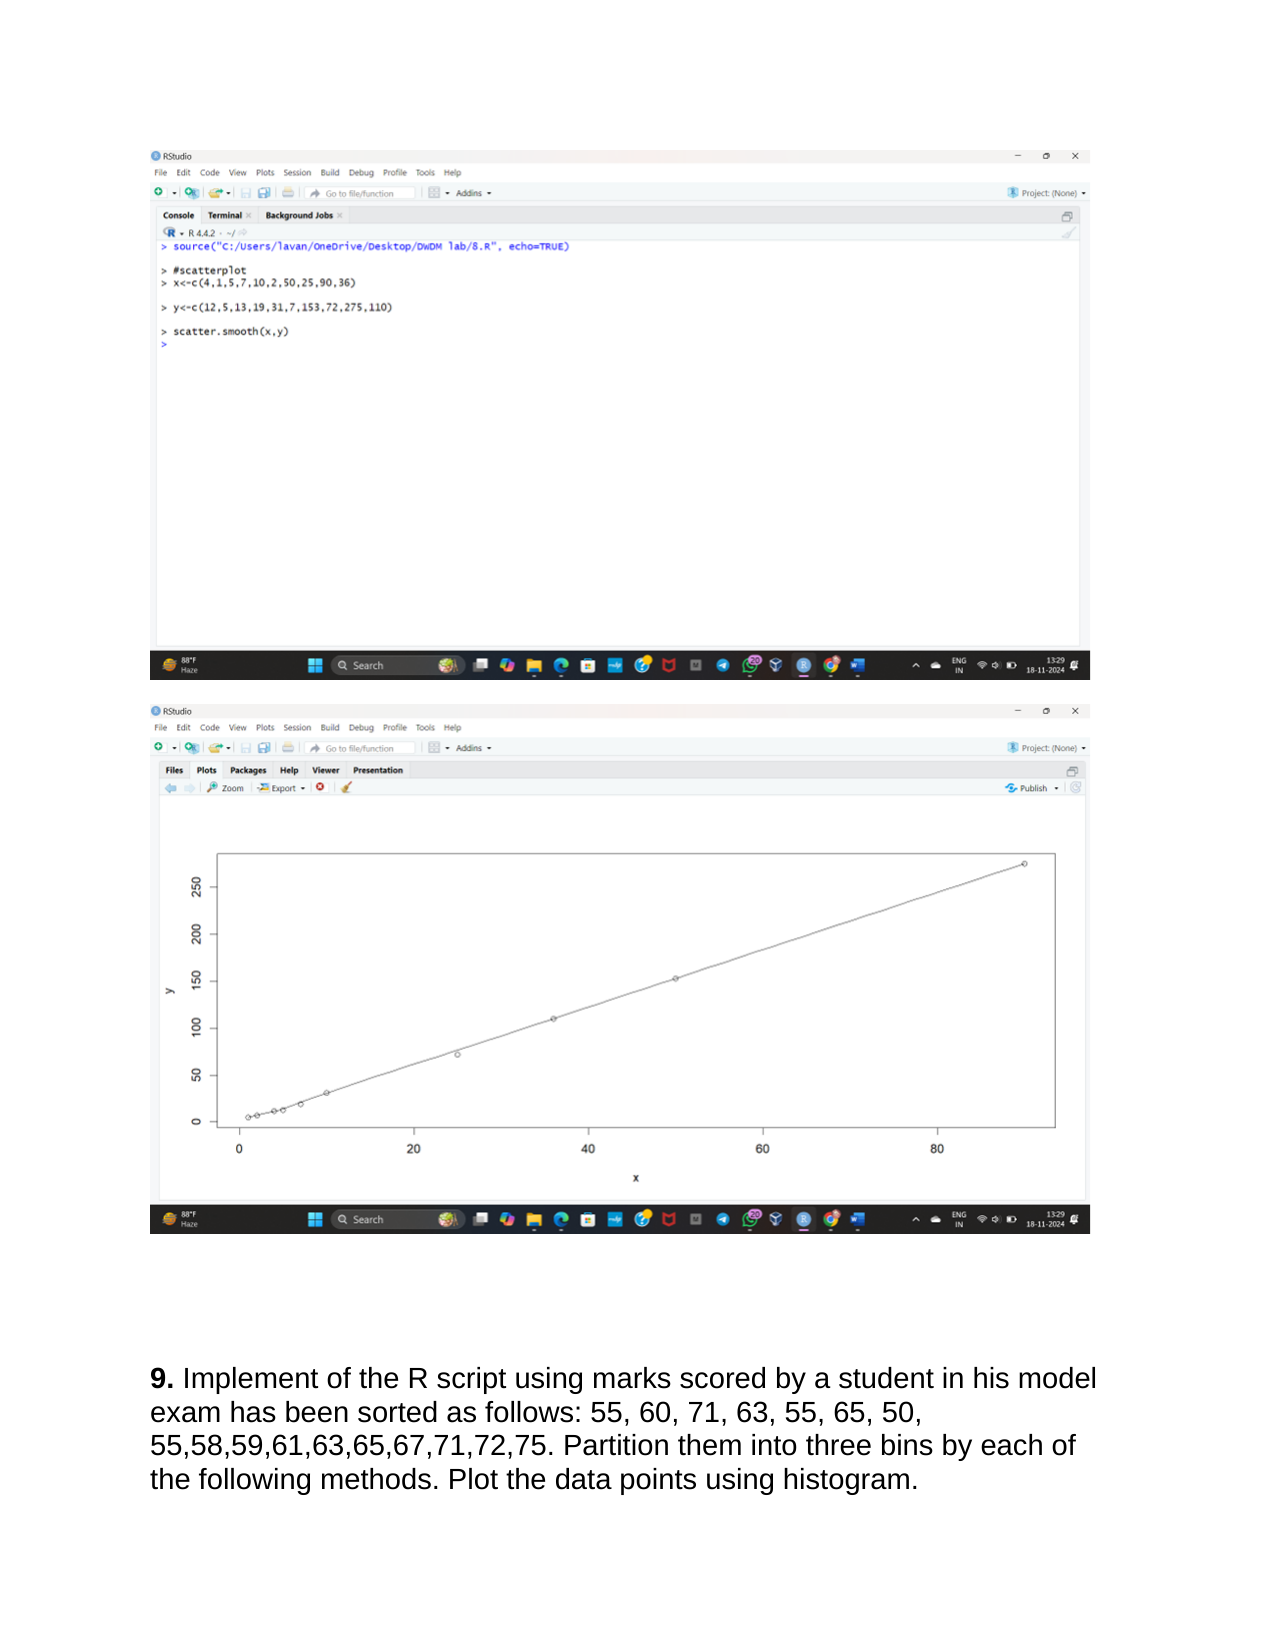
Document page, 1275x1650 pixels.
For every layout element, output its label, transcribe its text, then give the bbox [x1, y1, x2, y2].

picture [150, 704, 1091, 1234]
text 9. Implement of the R script using marks scored by a student in his model exam has been sorted as follows: 55, 60, 71, 63, 55, 65, 50, 55,58,59,61,63,65,67,71,72,75. Partition them into three bins by each of the following methods. Plot the data points using histogram. [150, 1361, 1125, 1495]
picture [150, 150, 1091, 680]
